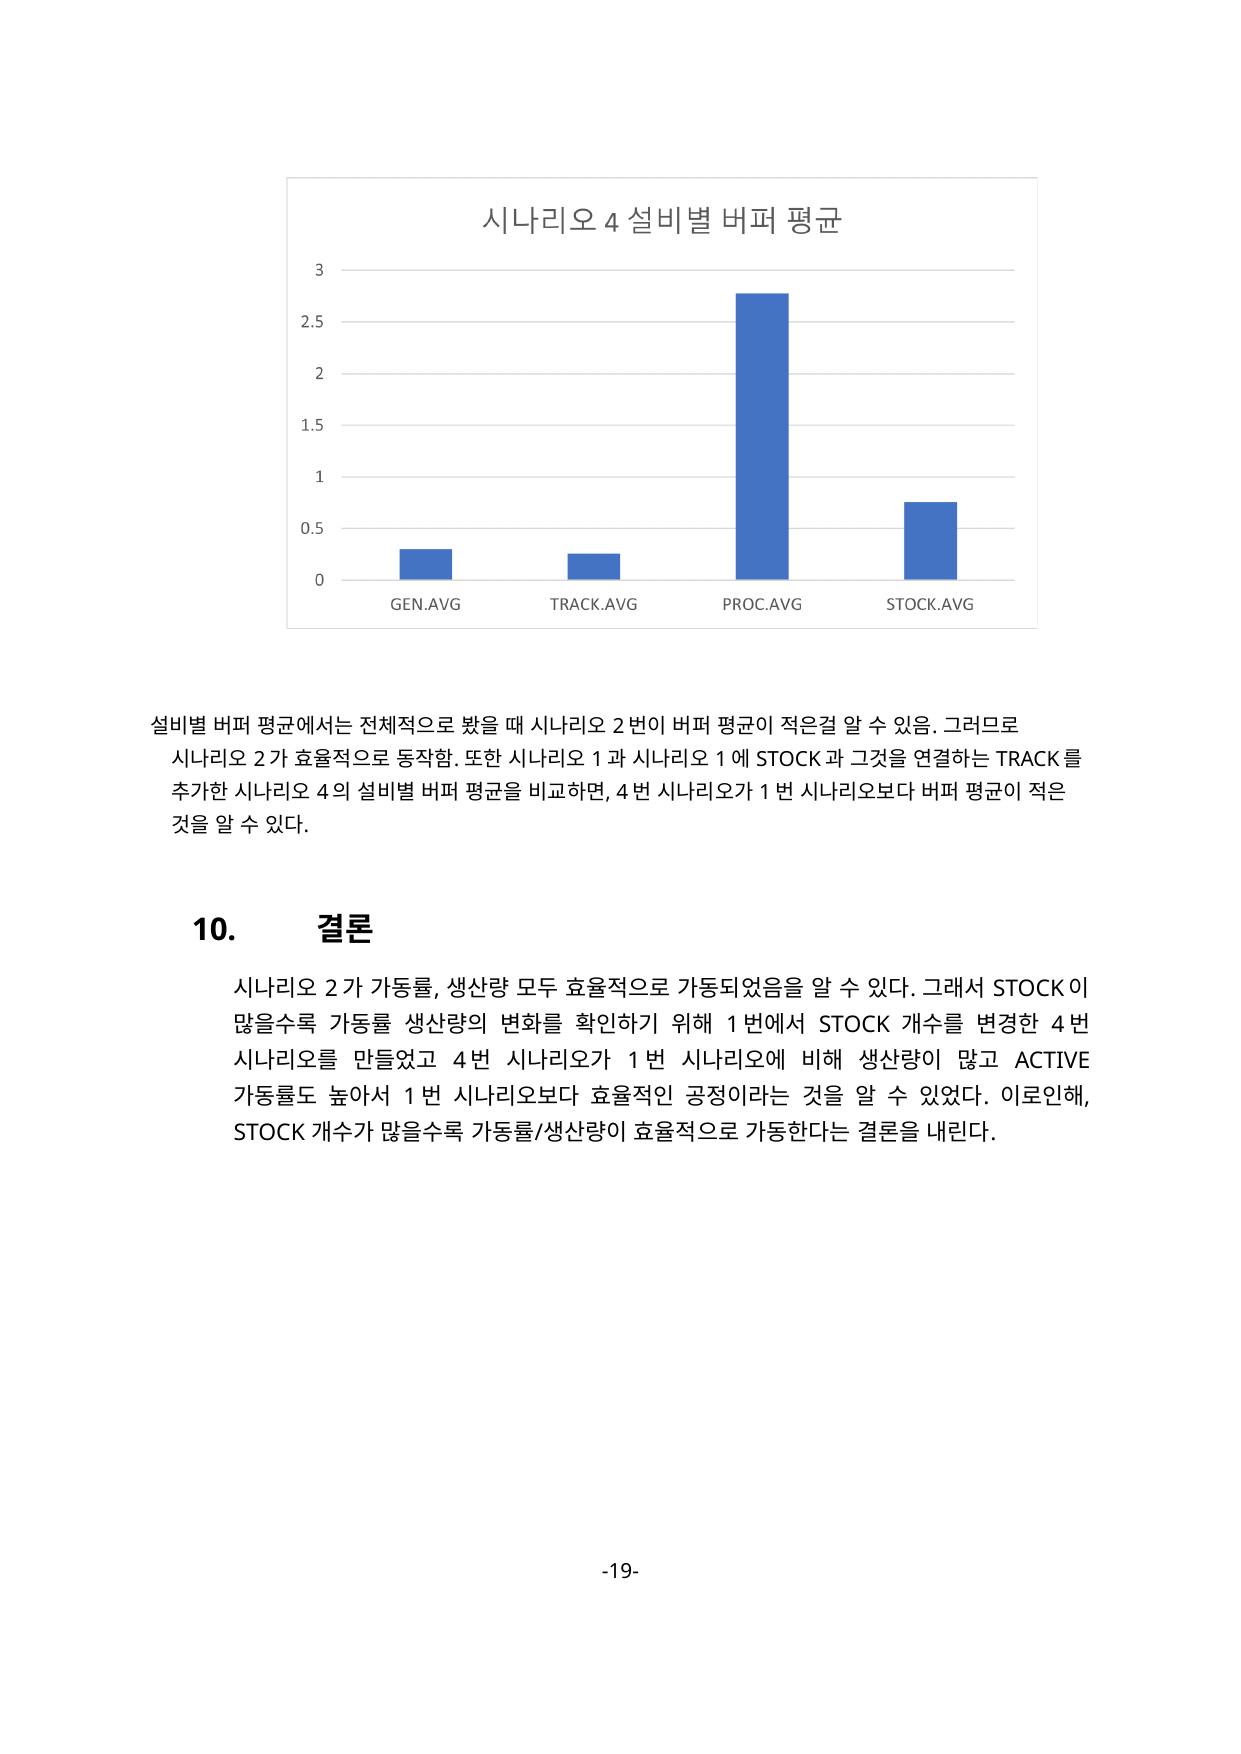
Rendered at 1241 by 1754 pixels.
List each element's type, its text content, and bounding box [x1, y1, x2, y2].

list 결론 [192, 904, 1090, 950]
picture [286, 177, 1038, 629]
list 설비별 버퍼 평균에서는 전체적으로 봤을 때 시나리오 2번이 버퍼 평균이 적은걸 알 수 있음. 그러므로 시나리오 2가 효율적으로 동작함. 또한 시나리오 1과 시나리오 1에 STOCK과 그것을 연결하는 TRACK를 추가한 시나리오 4의 설비별 버퍼 평균을 비교하면, 4번 시나리오가 1번 시나리오보다 버퍼 평균이 적은 것을 알 수 있다. [150, 710, 1090, 838]
list 시나리오 2가 가동률, 생산량 모두 효율적으로 가동되었음을 알 수 있다. 그래서 STOCK이 많을수록 가동률 생산량의 변화를 확인하기 위해 1번에서 STOCK 개수를 변경한 4번 시나리오를 만들었고 4번 시나리오가 1번 시나리오에 비해 생산량이 많고 ACTIVE 가동률도 높아서 1번 시나리오보다 효율적인 공정이라는 것을 알 수 있었다. 이로인해, STOCK 개수가 많을수록 가동률/생산량이 효율적으로 가동한다는 결론을 내린다. [233, 970, 1090, 1147]
